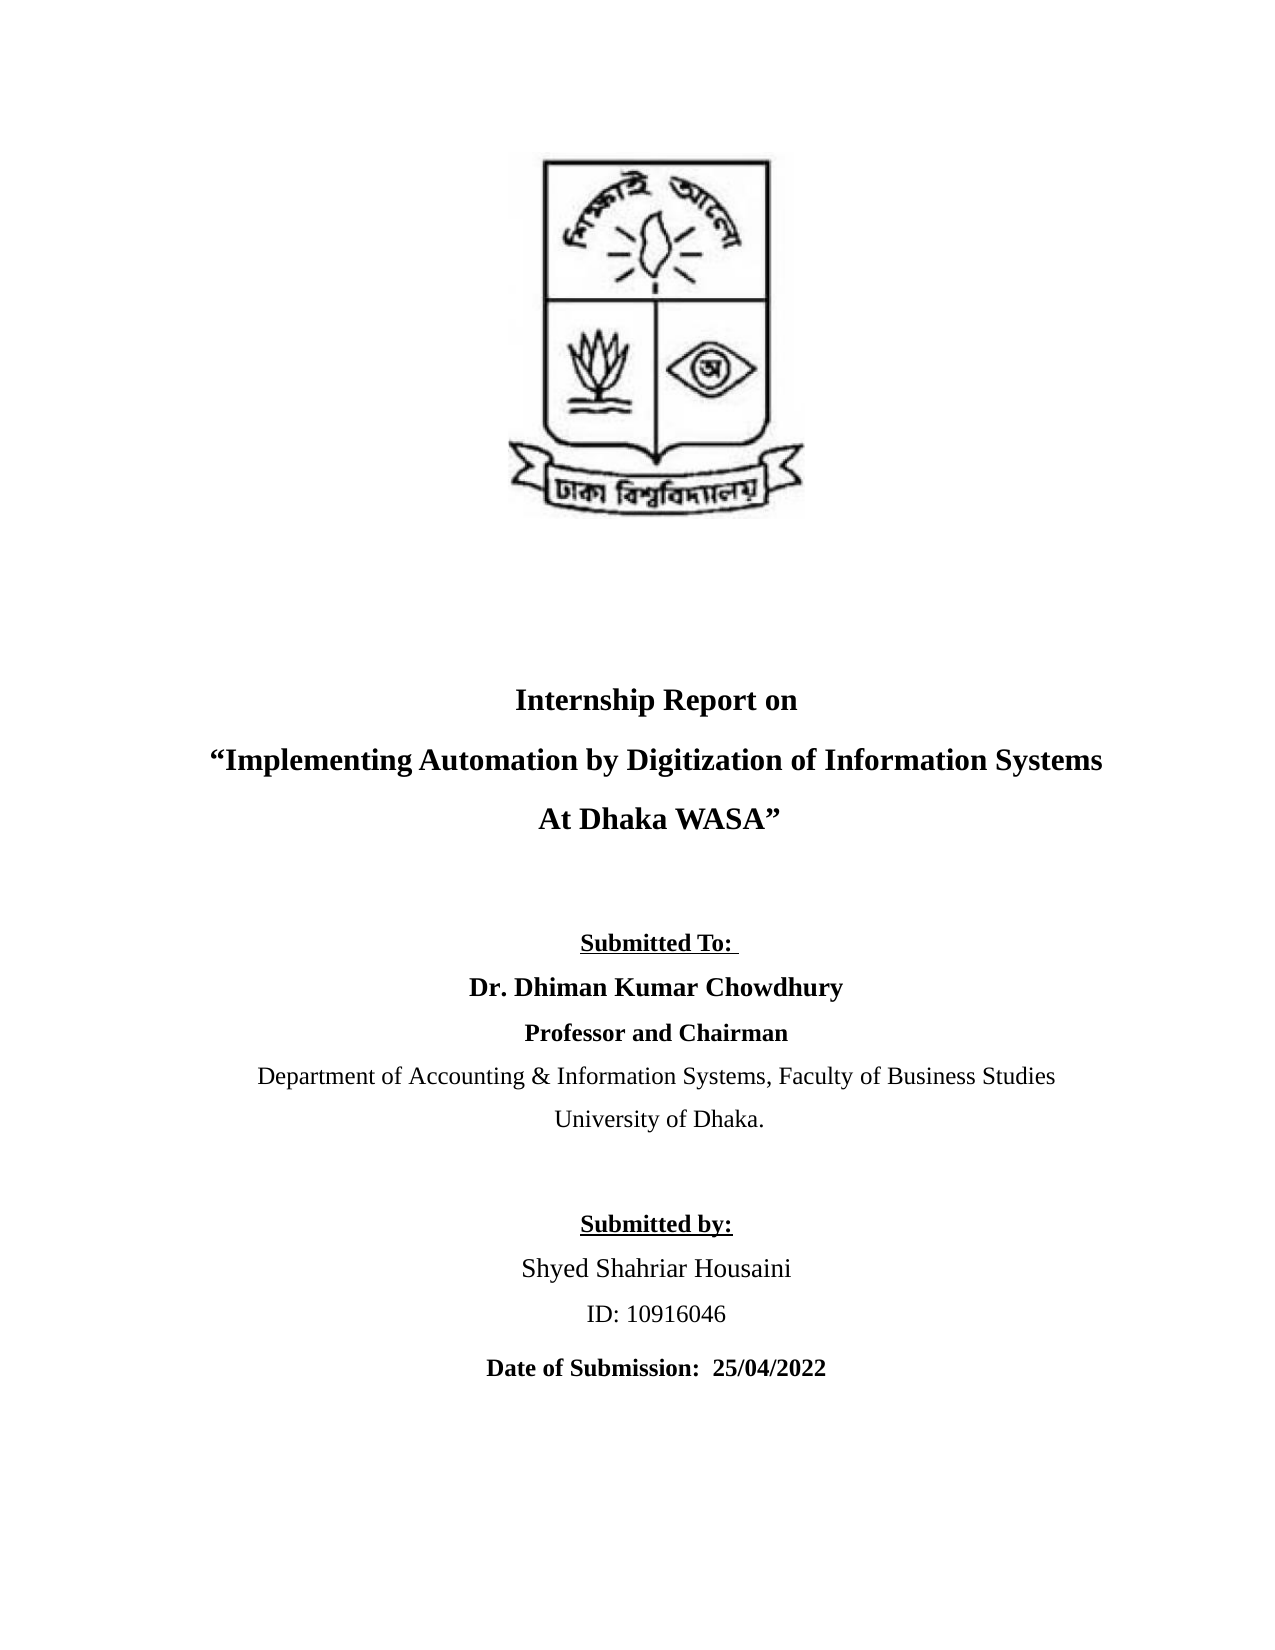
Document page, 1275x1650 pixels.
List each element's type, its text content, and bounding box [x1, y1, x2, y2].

text Submitted To: [150, 928, 1162, 957]
text At Dhaka WASA” [150, 800, 1162, 836]
text Date of Submission: 25/04/2022 [150, 1353, 1162, 1382]
text Internship Report on [150, 681, 1162, 717]
text “Implementing Automation by Digitization of Information Systems [150, 741, 1162, 777]
text Submitted by: [150, 1209, 1162, 1238]
text Department of Accounting & Information Systems, Faculty of Business Studies [150, 1061, 1162, 1089]
subtitle Professor and Chairman [150, 1018, 1162, 1046]
picture [507, 152, 805, 519]
text University of Dhaka. [150, 1104, 1162, 1133]
text Shyed Shahriar Housaini [150, 1252, 1162, 1283]
text ID: 10916046 [150, 1299, 1162, 1328]
subtitle Dr. Dhiman Kumar Chowdhury [150, 971, 1162, 1002]
